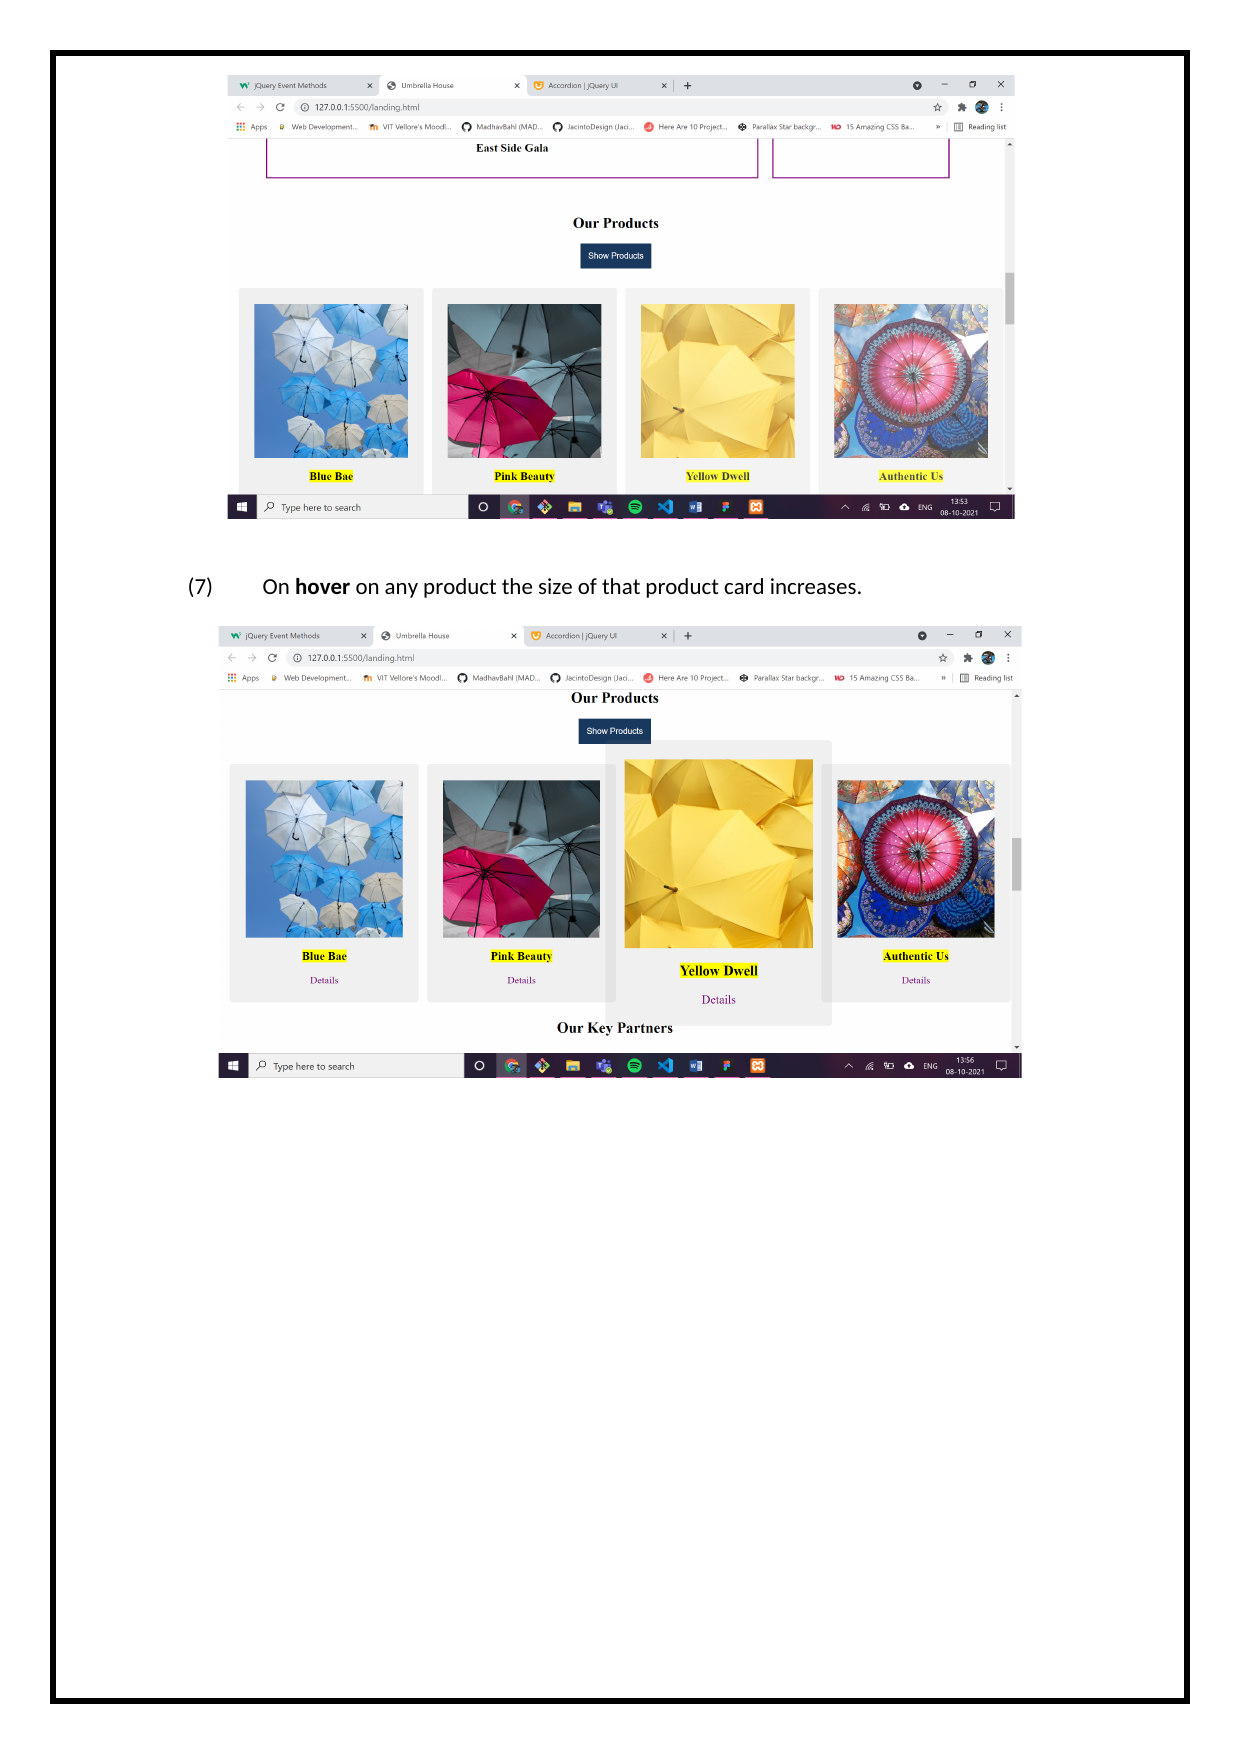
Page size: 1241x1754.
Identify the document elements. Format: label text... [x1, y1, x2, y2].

picture [227, 75, 1015, 519]
picture [218, 626, 1022, 1078]
list On hover on any product the size of that product card increases. [187, 572, 1090, 600]
